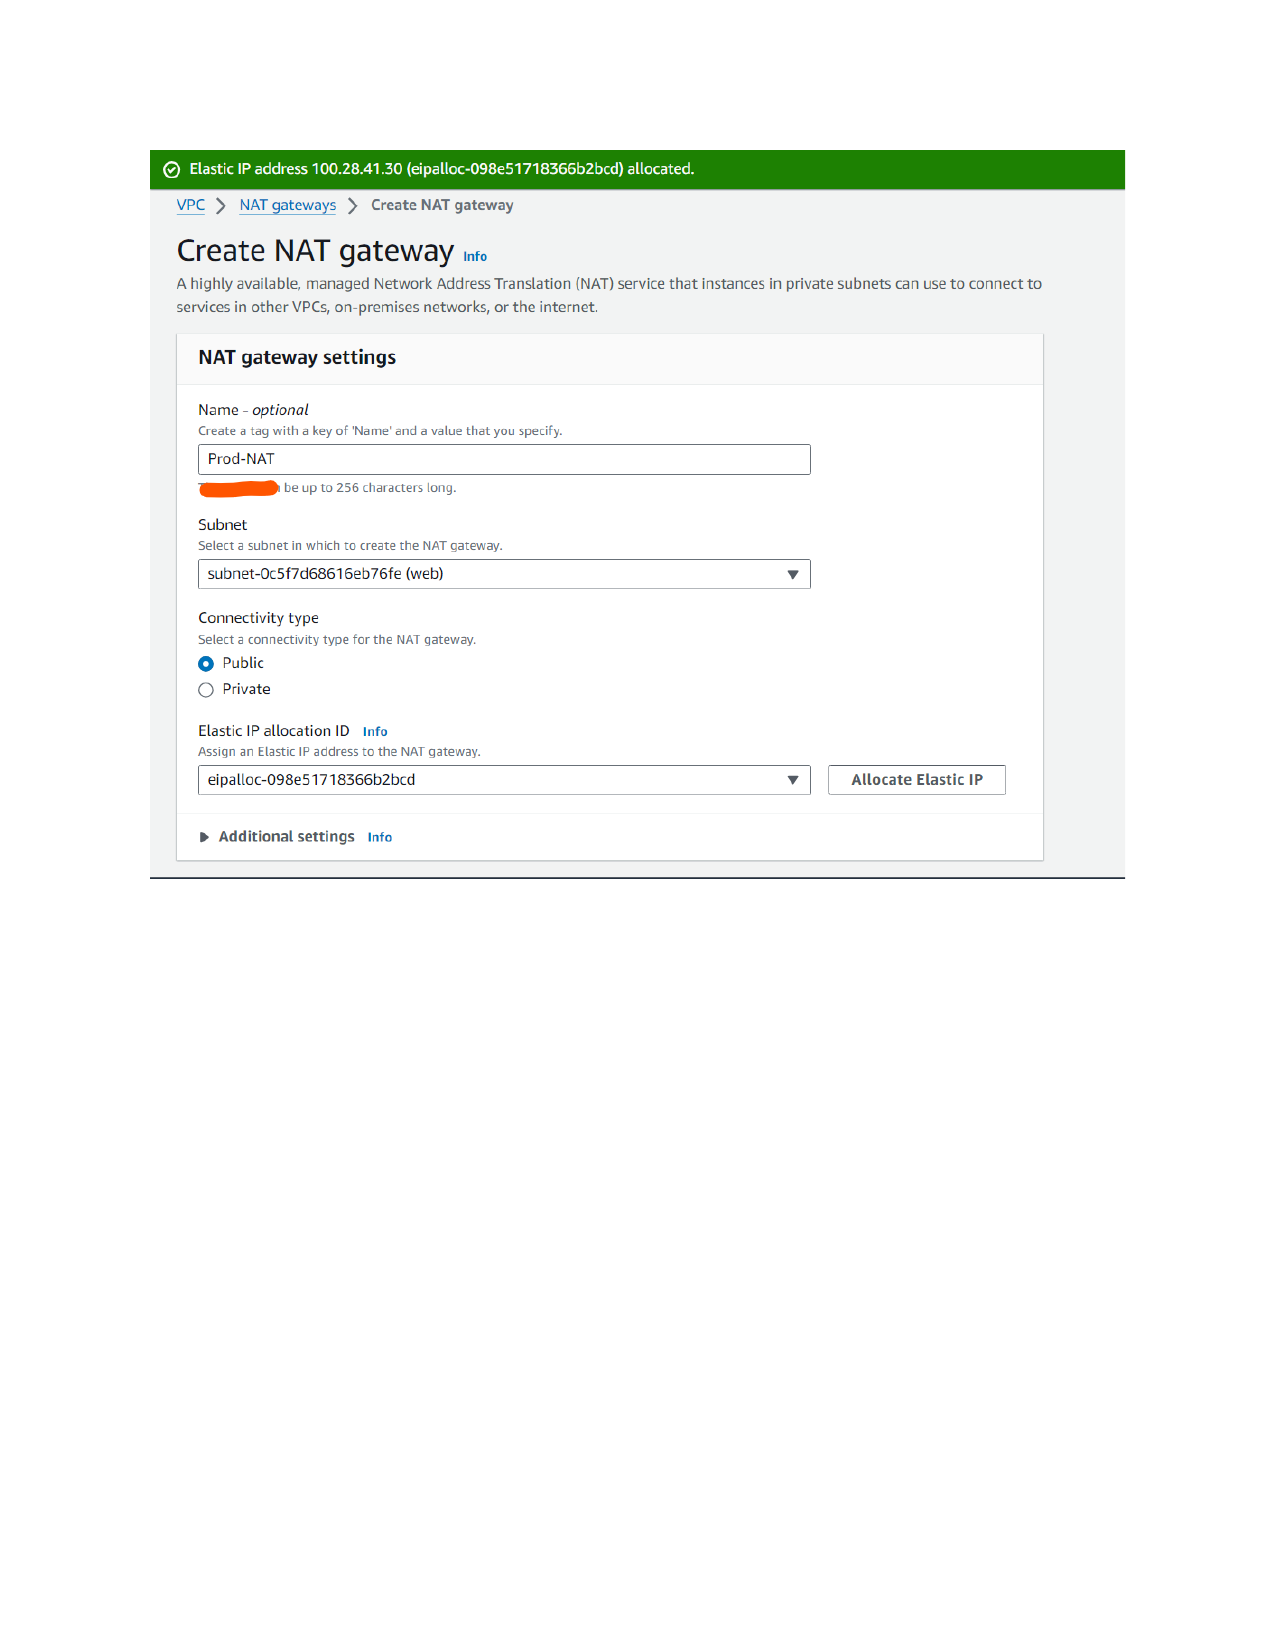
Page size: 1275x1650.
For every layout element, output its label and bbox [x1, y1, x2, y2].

picture [150, 150, 1125, 879]
